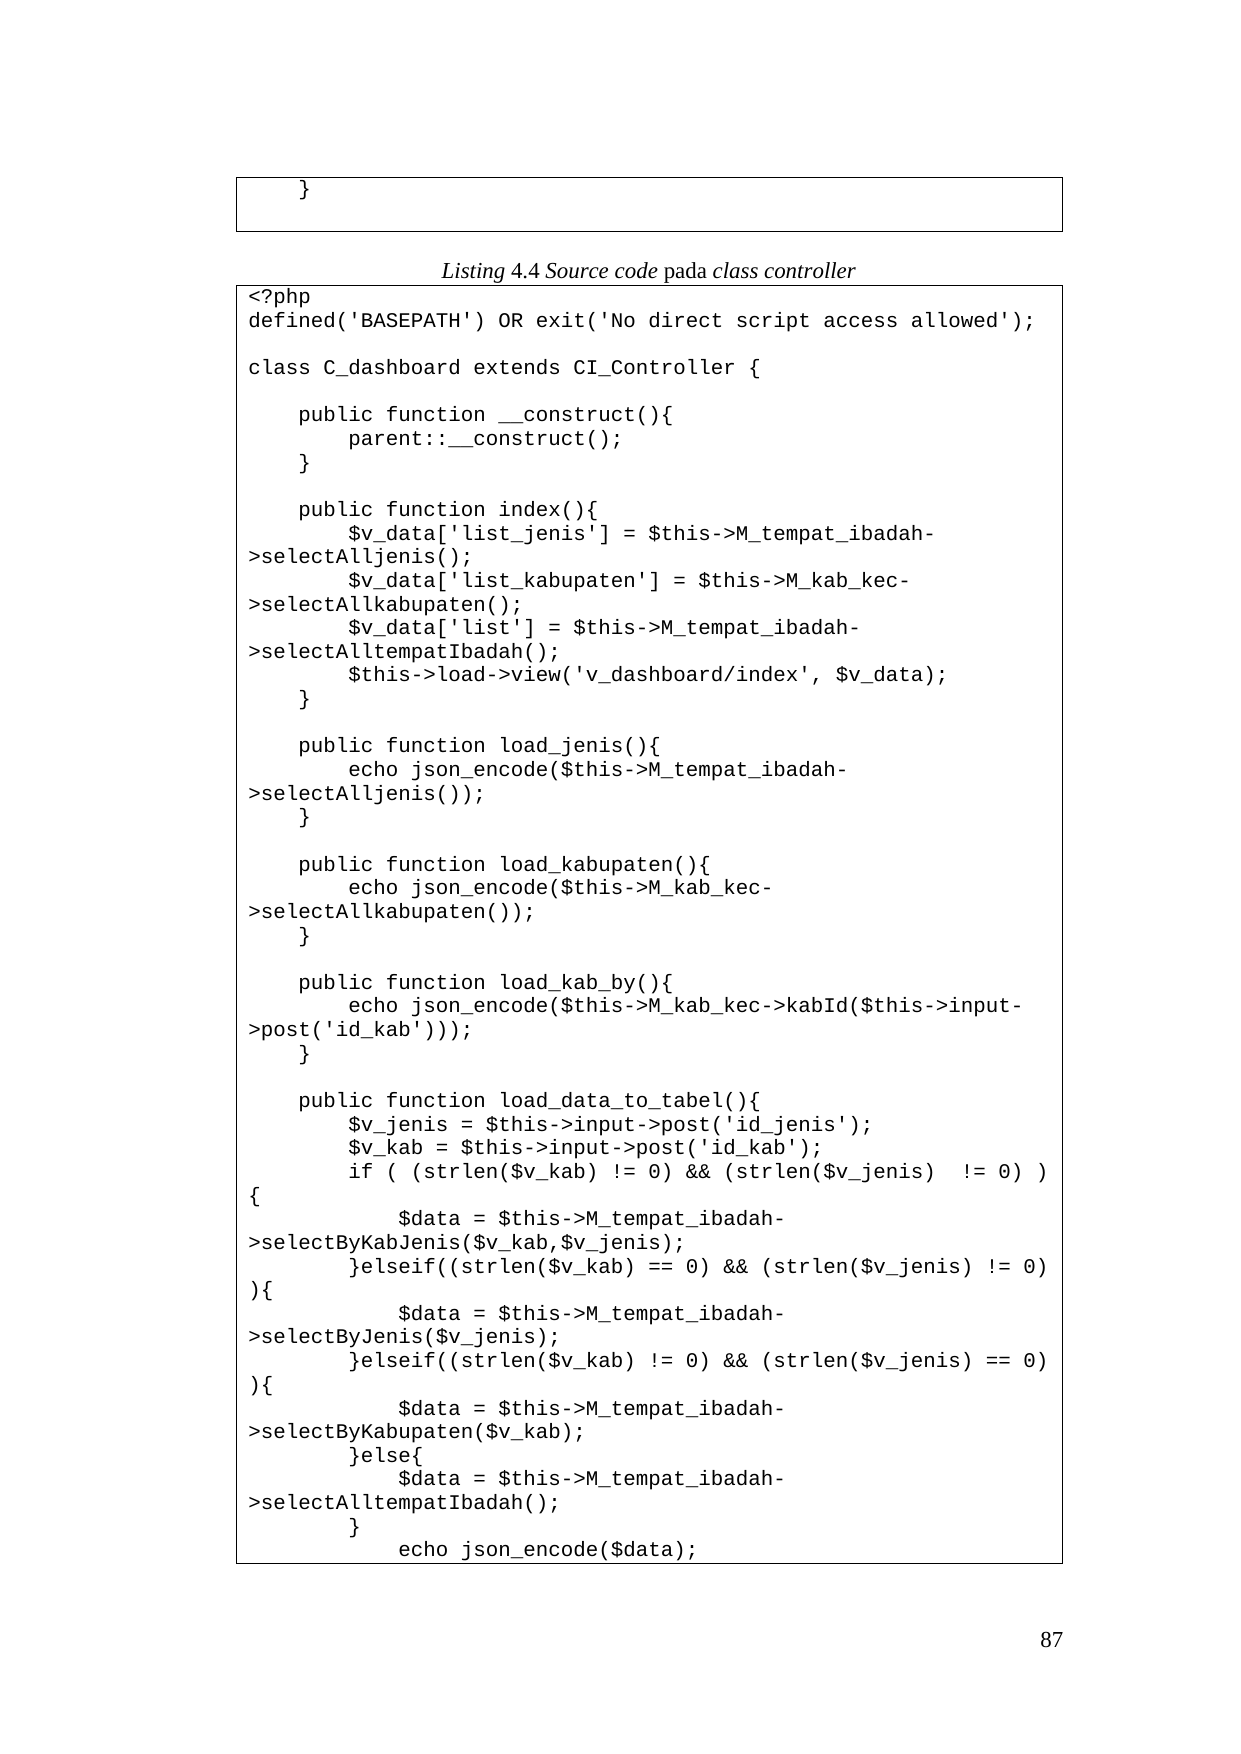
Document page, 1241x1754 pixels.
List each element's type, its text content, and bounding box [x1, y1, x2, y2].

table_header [237, 178, 1062, 231]
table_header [237, 286, 1062, 1563]
list Listing 4.4 Source code pada class controller [236, 257, 1063, 283]
